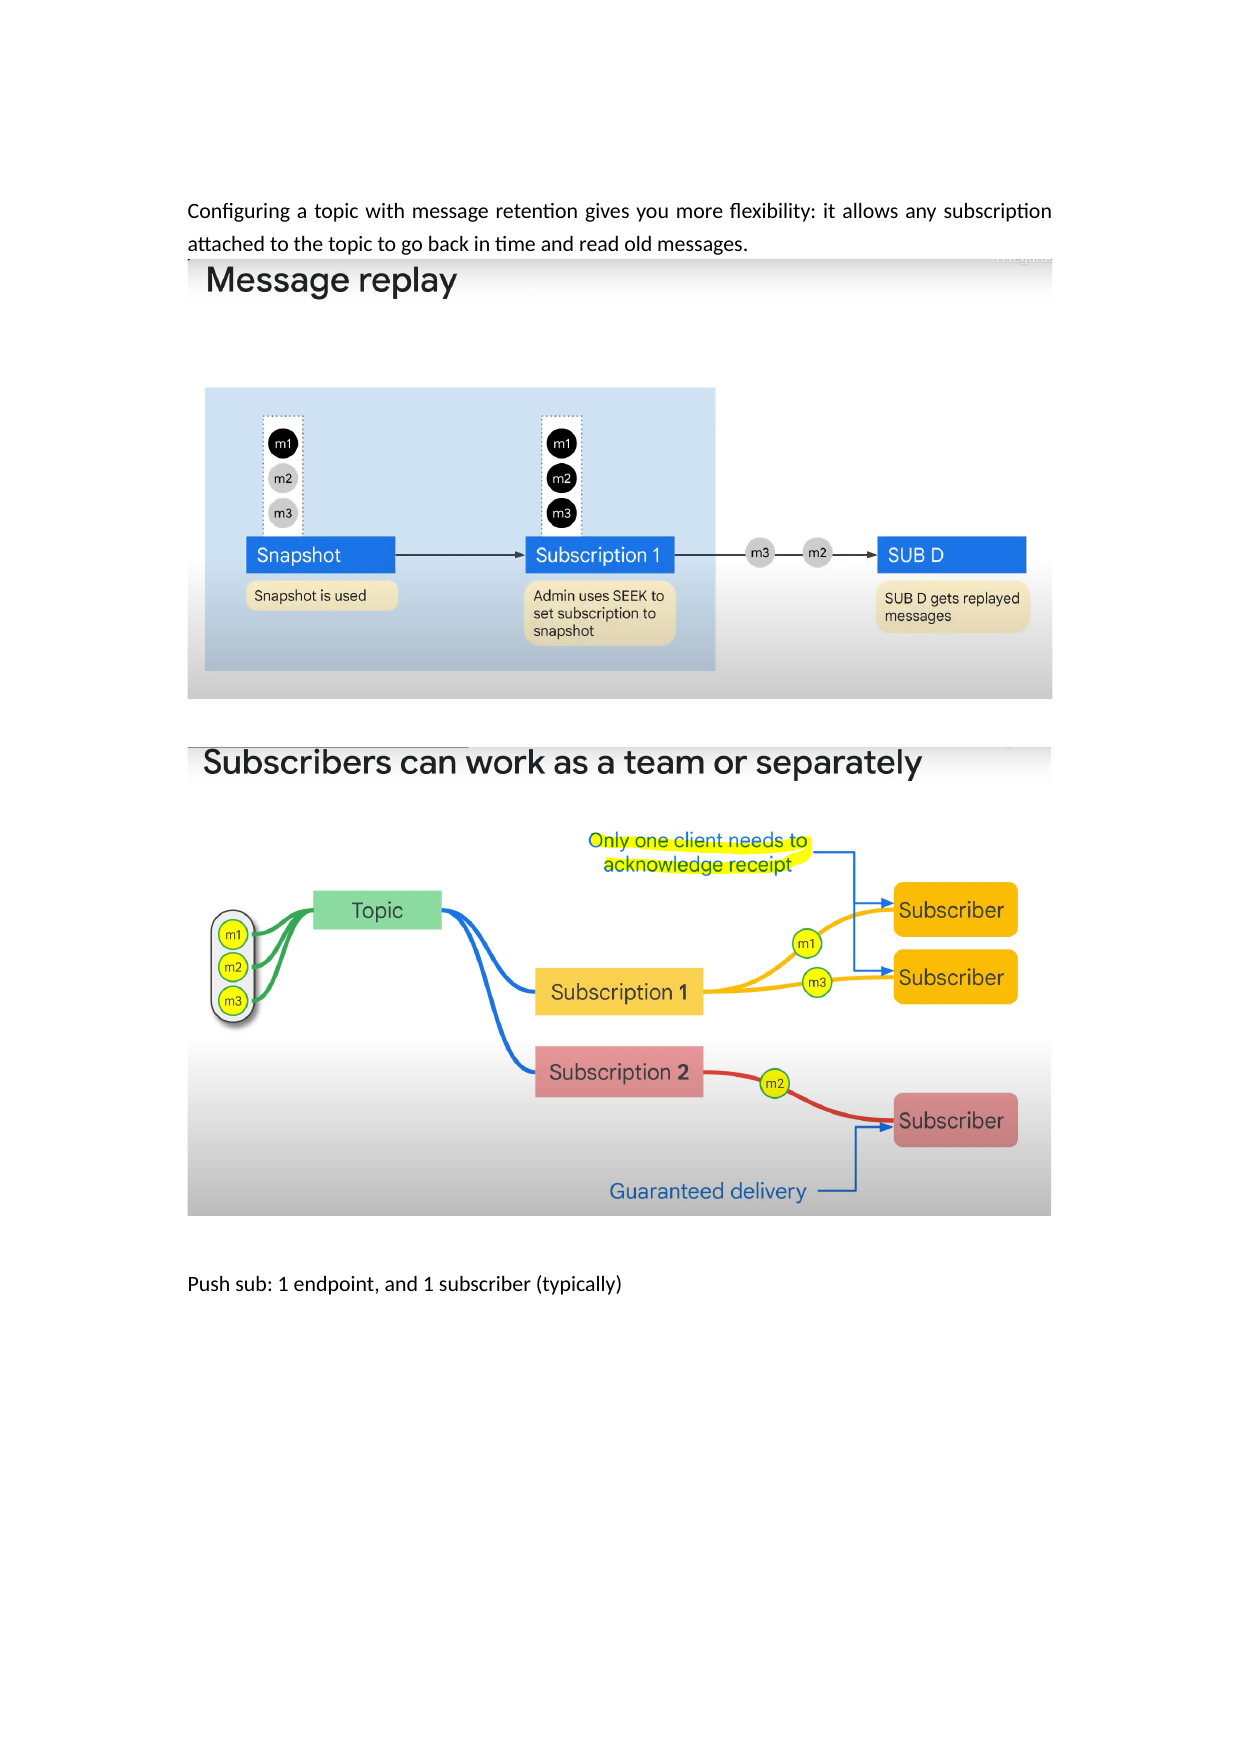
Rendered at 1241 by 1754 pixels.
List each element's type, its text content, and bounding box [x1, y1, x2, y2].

list Push sub: 1 endpoint, and 1 subscriber (typically) [187, 1267, 1053, 1299]
list Configuring a topic with message retention gives you more flexibility: it allows any subscription attached to the topic to go back in time and read old messages. [187, 194, 1053, 259]
picture [187, 259, 1053, 699]
picture [187, 747, 1052, 1216]
